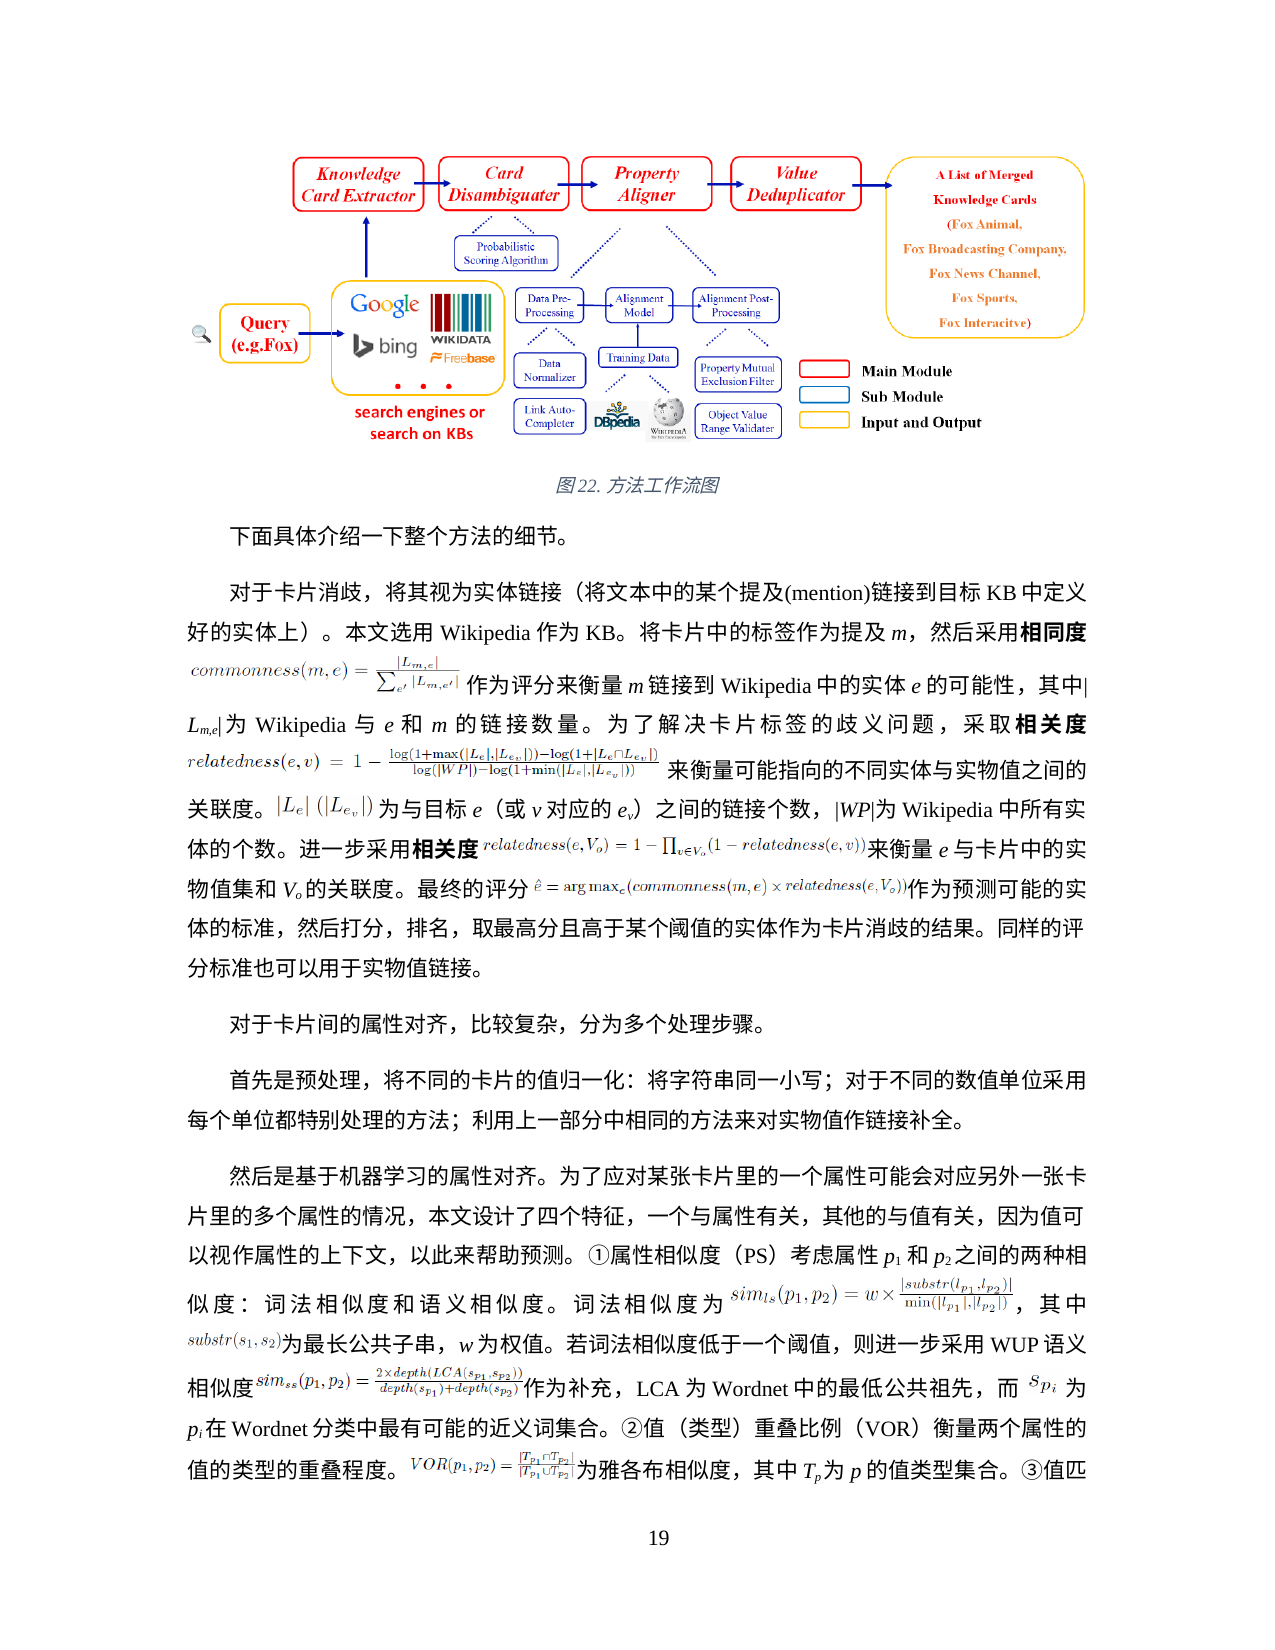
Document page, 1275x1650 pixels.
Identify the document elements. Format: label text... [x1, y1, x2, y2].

picture [276, 795, 379, 818]
text 对于卡片间的属性对齐，比较复杂，分为多个处理步骤。 [187, 1007, 1087, 1039]
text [187, 1159, 1087, 1485]
picture [187, 746, 668, 779]
picture [530, 874, 908, 897]
picture [479, 835, 867, 858]
picture [187, 1330, 282, 1353]
text 图 22. 方法工作流图 [187, 471, 1087, 498]
picture [187, 654, 466, 693]
picture [409, 1450, 577, 1479]
picture [728, 1277, 1015, 1313]
text 下面具体介绍一下整个方法的细节。 [187, 519, 1087, 551]
picture [187, 150, 1088, 449]
text 对于卡片消歧，将其视为实体链接（将文本中的某个提及(mention)链接到目标KB中定义好的实体上）。本文选用Wikipedia作为KB。将卡片中的标签作为提及m，然后采用相同度作为评分来衡量m链接到Wikipedia中的实体e的可能性，其中|Lm,e|为Wikipedia与e和m的链接数量。为了解决卡片标签的歧义问题，采取相关度来衡量可能指向的不同实体与实物值之间的关联度。为与目标e（或v对应的ev）之间的链接个数，|WP|为Wikipedia中所有实体的个数。进一步采用相关度来衡量e与卡片中的实物值集和Vo的关联度。最终的评分作为预测可能的实体的标准，然后打分，排名，取最高分且高于某个阈值的实体作为卡片消歧的结果。同样的评分标准也可以用于实物值链接。 [187, 575, 1087, 982]
picture [1020, 1369, 1066, 1397]
picture [255, 1366, 523, 1397]
text 首先是预处理，将不同的卡片的值归一化：将字符串同一小写；对于不同的数值单位采用每个单位都特别处理的方法；利用上一部分中相同的方法来对实物值作链接补全。 [187, 1063, 1087, 1134]
